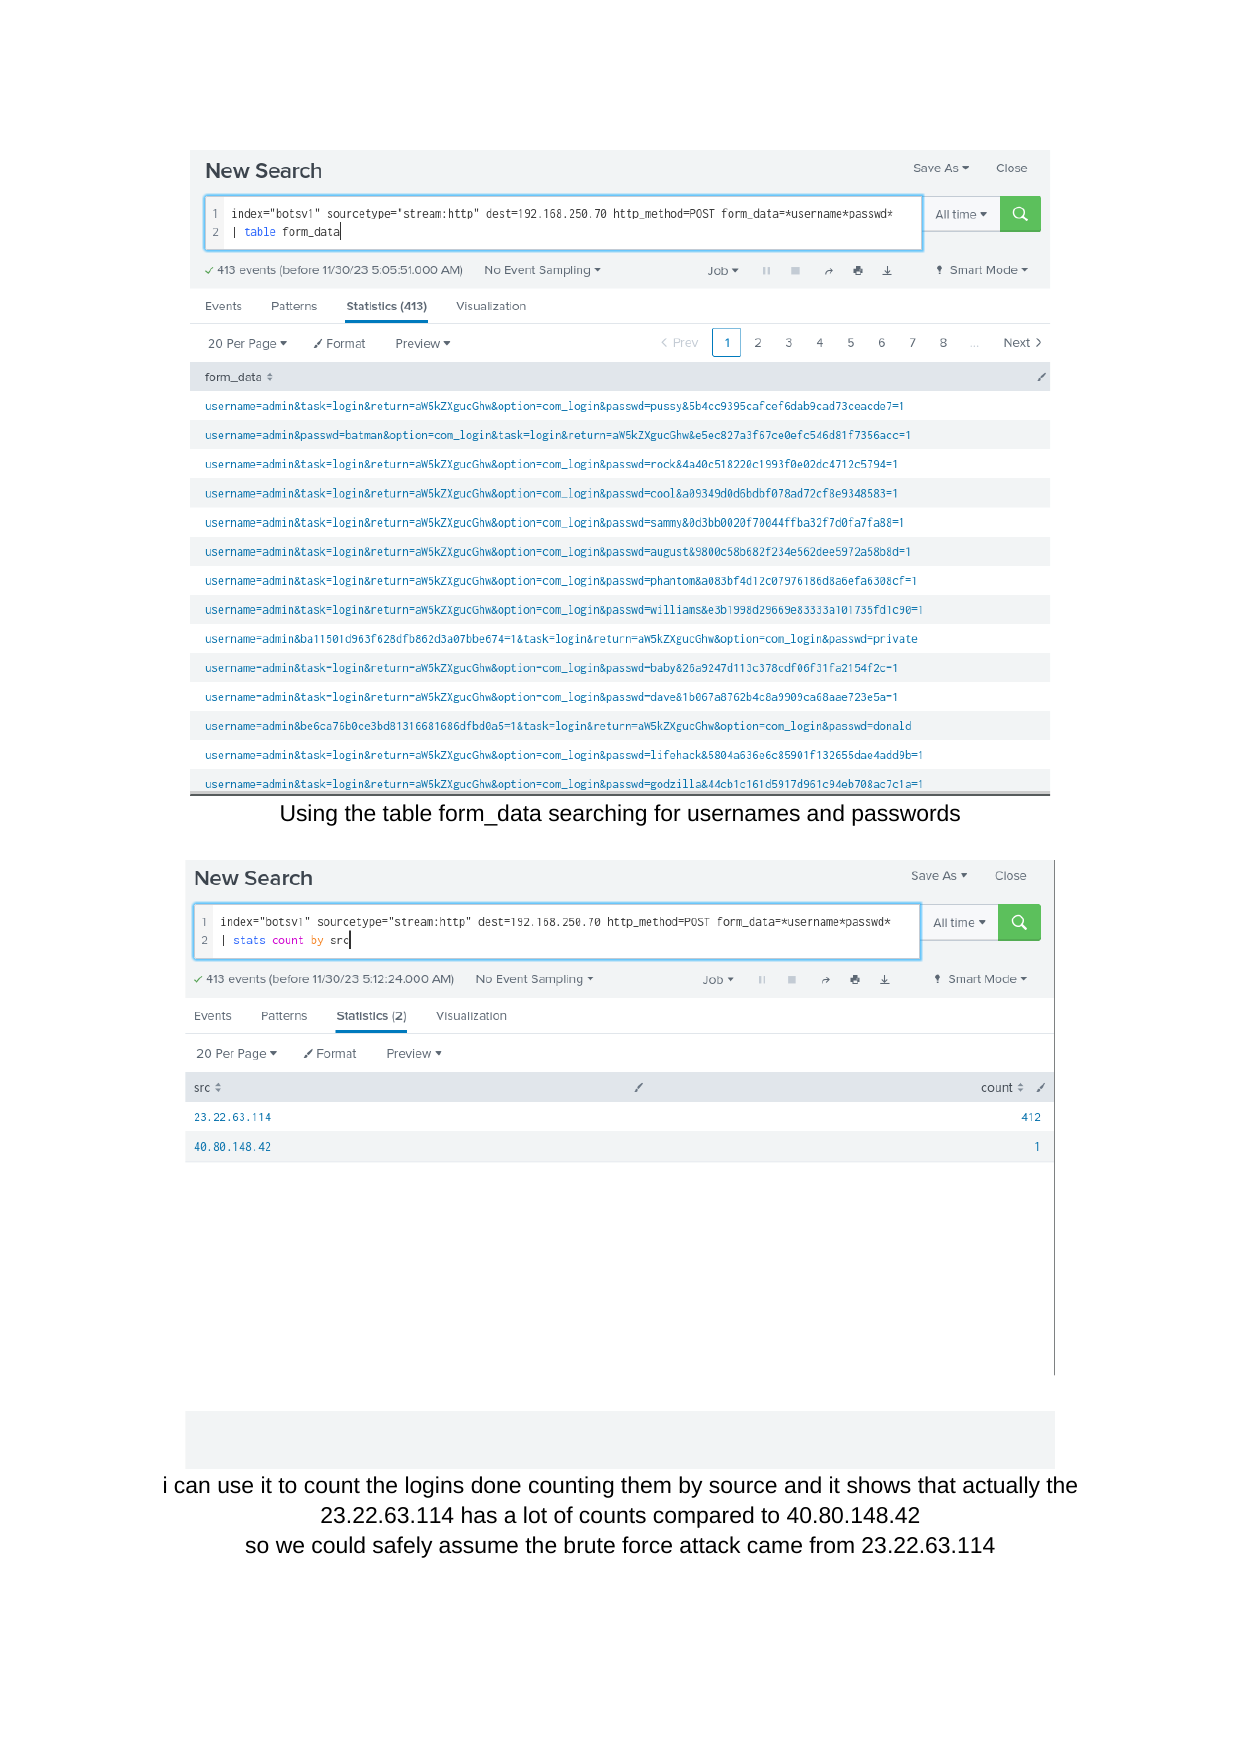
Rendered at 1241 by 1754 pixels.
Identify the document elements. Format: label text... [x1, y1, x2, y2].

text i can use it to count the logins done counting them by source and it shows that actually the 23.22.63.114 has a lot of counts compared to 40.80.148.42 [150, 1472, 1090, 1529]
picture [190, 150, 1051, 796]
text Using the table form_data searching for usernames and passwords [150, 800, 1090, 826]
text so we could safely assume the brute force attack came from 23.22.63.114 [150, 1532, 1090, 1559]
picture [185, 860, 1055, 1469]
